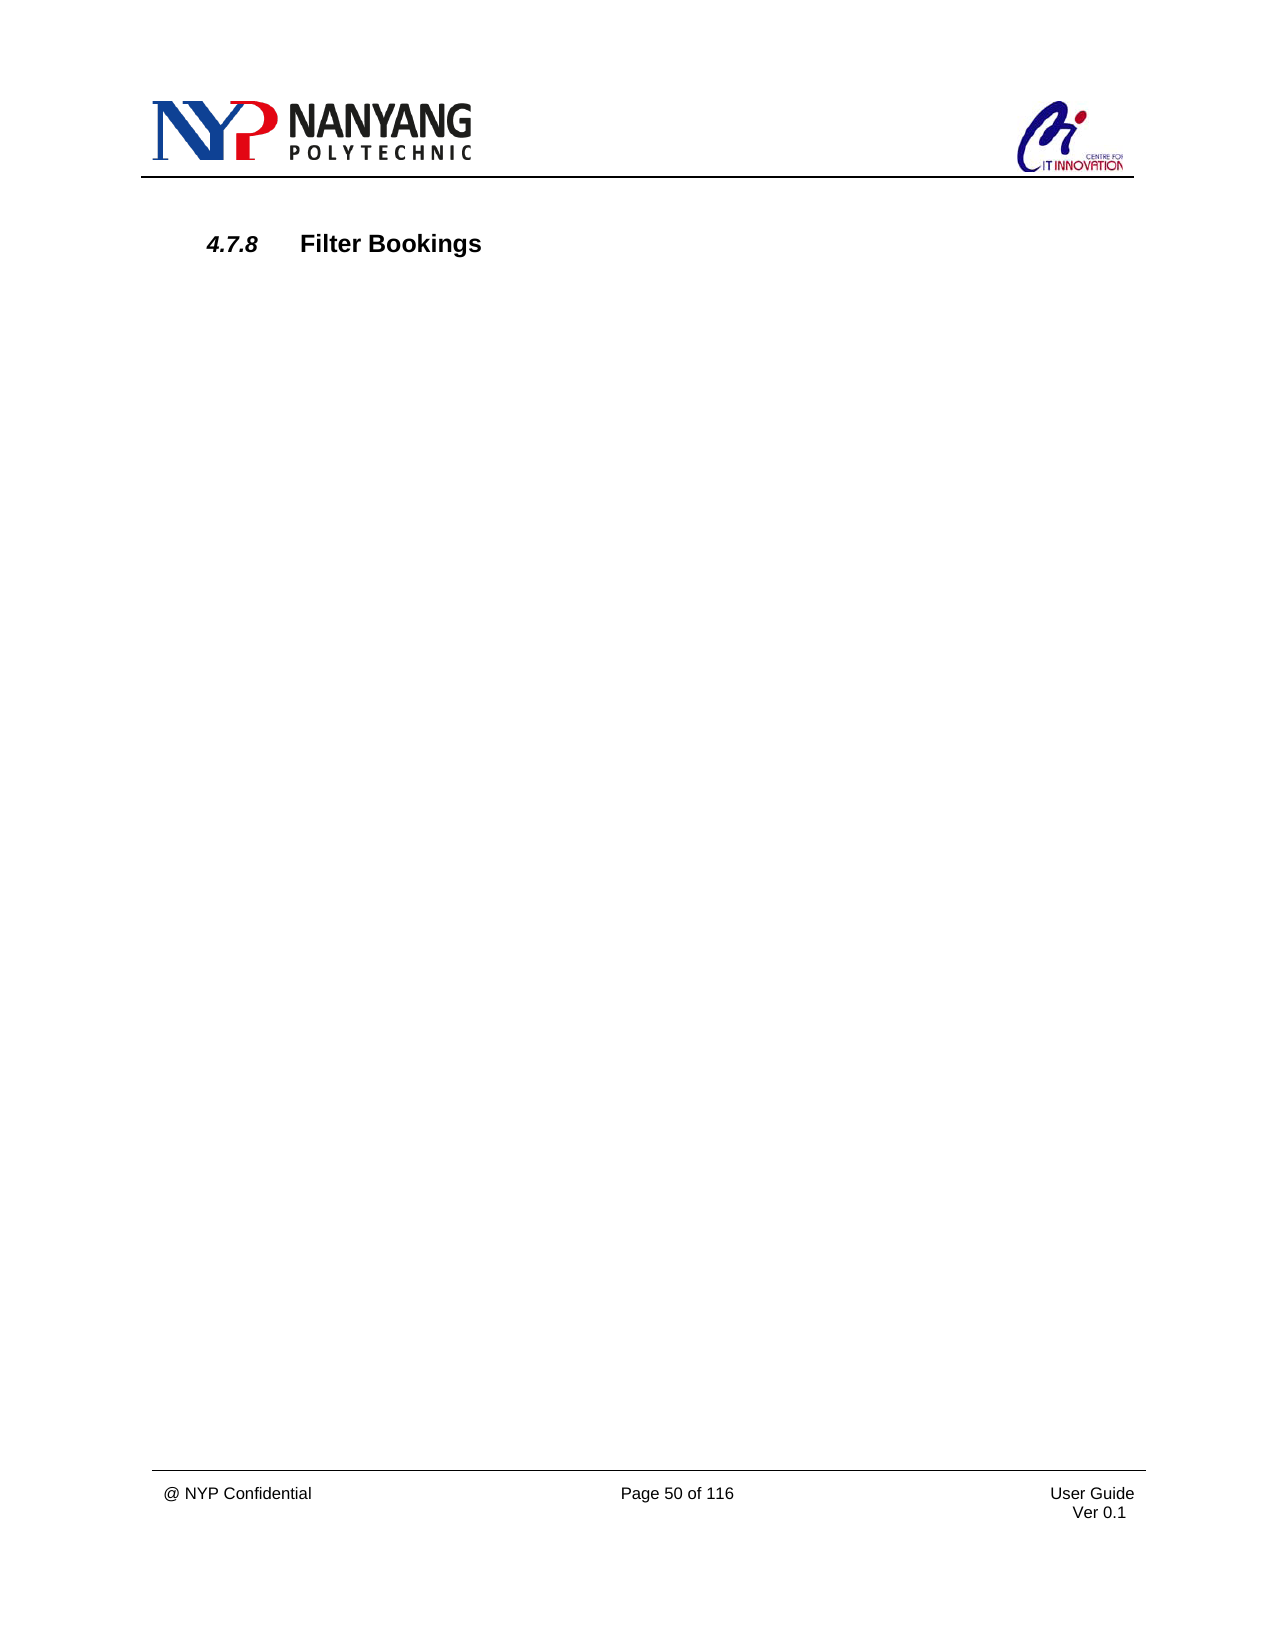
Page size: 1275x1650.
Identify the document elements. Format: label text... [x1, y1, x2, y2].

subtitle Filter Bookings [207, 229, 1125, 257]
picture [152, 101, 471, 160]
